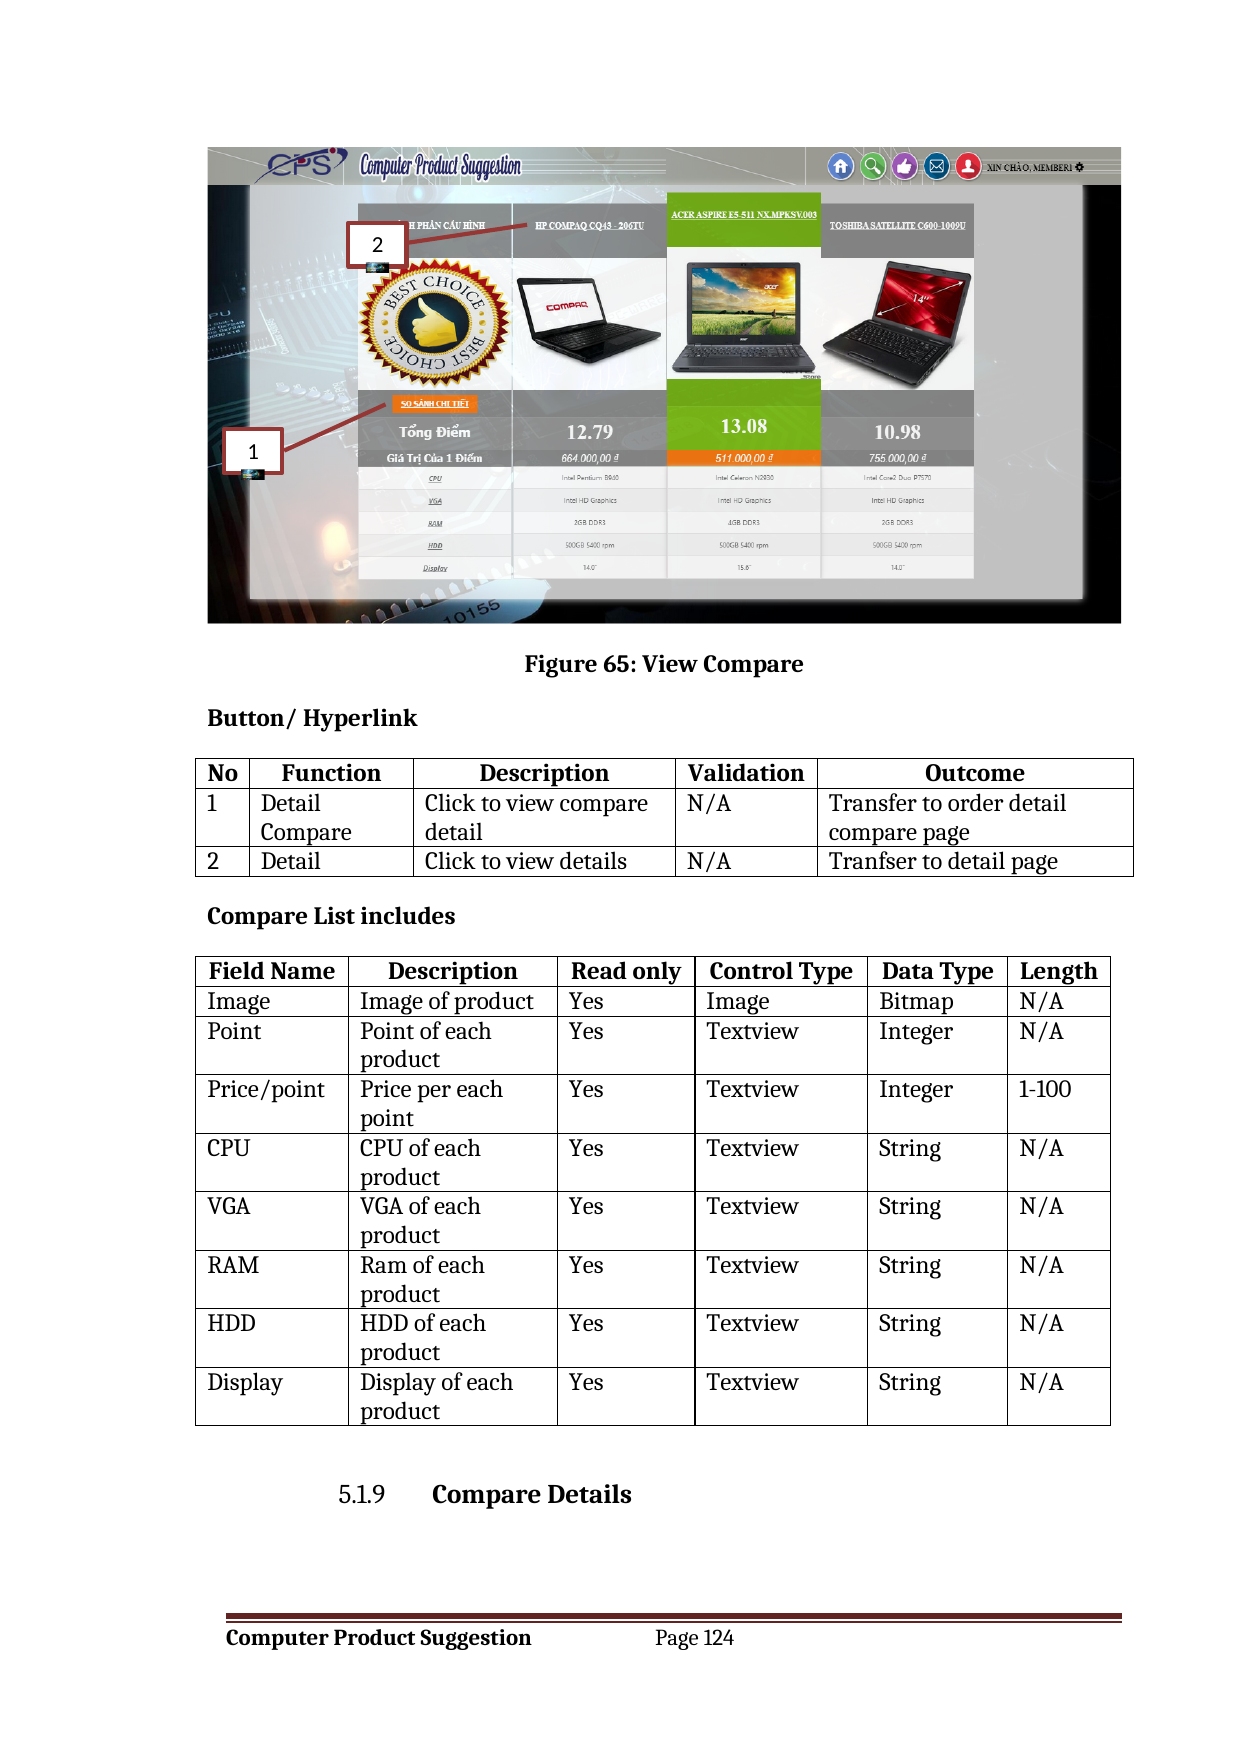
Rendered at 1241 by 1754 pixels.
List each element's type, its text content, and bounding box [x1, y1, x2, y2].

subtitle Compare Details [338, 1479, 1122, 1511]
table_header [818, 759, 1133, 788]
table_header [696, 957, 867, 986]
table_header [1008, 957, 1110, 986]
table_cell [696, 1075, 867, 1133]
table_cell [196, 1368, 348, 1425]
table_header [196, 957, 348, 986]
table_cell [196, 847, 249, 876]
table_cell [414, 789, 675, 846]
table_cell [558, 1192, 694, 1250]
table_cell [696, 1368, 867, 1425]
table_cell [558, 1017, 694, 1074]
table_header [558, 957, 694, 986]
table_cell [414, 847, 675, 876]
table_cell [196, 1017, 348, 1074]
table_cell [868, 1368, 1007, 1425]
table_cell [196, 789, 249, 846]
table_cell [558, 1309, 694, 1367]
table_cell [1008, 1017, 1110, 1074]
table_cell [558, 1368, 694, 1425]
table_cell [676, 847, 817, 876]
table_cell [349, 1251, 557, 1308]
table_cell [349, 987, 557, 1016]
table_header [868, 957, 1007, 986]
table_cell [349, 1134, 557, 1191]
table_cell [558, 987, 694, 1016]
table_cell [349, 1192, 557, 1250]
text Compare List includes [207, 902, 1122, 931]
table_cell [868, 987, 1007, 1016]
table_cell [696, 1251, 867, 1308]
picture [207, 147, 1122, 626]
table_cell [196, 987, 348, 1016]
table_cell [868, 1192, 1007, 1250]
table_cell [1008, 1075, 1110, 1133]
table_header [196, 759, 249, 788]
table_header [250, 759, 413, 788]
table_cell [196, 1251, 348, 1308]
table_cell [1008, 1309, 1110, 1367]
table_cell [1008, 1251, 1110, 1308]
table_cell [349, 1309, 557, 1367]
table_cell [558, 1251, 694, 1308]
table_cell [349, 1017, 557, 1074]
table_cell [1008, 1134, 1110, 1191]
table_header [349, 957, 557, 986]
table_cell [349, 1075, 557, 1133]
text Figure 65: View Compare [207, 650, 1122, 679]
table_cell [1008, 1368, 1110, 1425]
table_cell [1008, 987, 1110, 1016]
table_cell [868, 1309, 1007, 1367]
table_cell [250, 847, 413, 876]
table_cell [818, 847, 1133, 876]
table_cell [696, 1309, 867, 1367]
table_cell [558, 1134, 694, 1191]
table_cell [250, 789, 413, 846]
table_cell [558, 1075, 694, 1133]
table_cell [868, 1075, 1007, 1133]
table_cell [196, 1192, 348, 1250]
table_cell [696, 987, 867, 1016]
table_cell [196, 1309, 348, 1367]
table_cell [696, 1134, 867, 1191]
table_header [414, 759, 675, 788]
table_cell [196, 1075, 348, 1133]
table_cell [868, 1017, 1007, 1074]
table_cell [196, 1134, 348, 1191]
text Button/ Hyperlink [207, 704, 1122, 733]
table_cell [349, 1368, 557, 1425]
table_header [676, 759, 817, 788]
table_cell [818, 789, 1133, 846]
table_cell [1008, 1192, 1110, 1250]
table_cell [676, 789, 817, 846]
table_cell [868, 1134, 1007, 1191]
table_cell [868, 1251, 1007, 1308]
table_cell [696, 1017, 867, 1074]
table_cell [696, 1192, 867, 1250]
